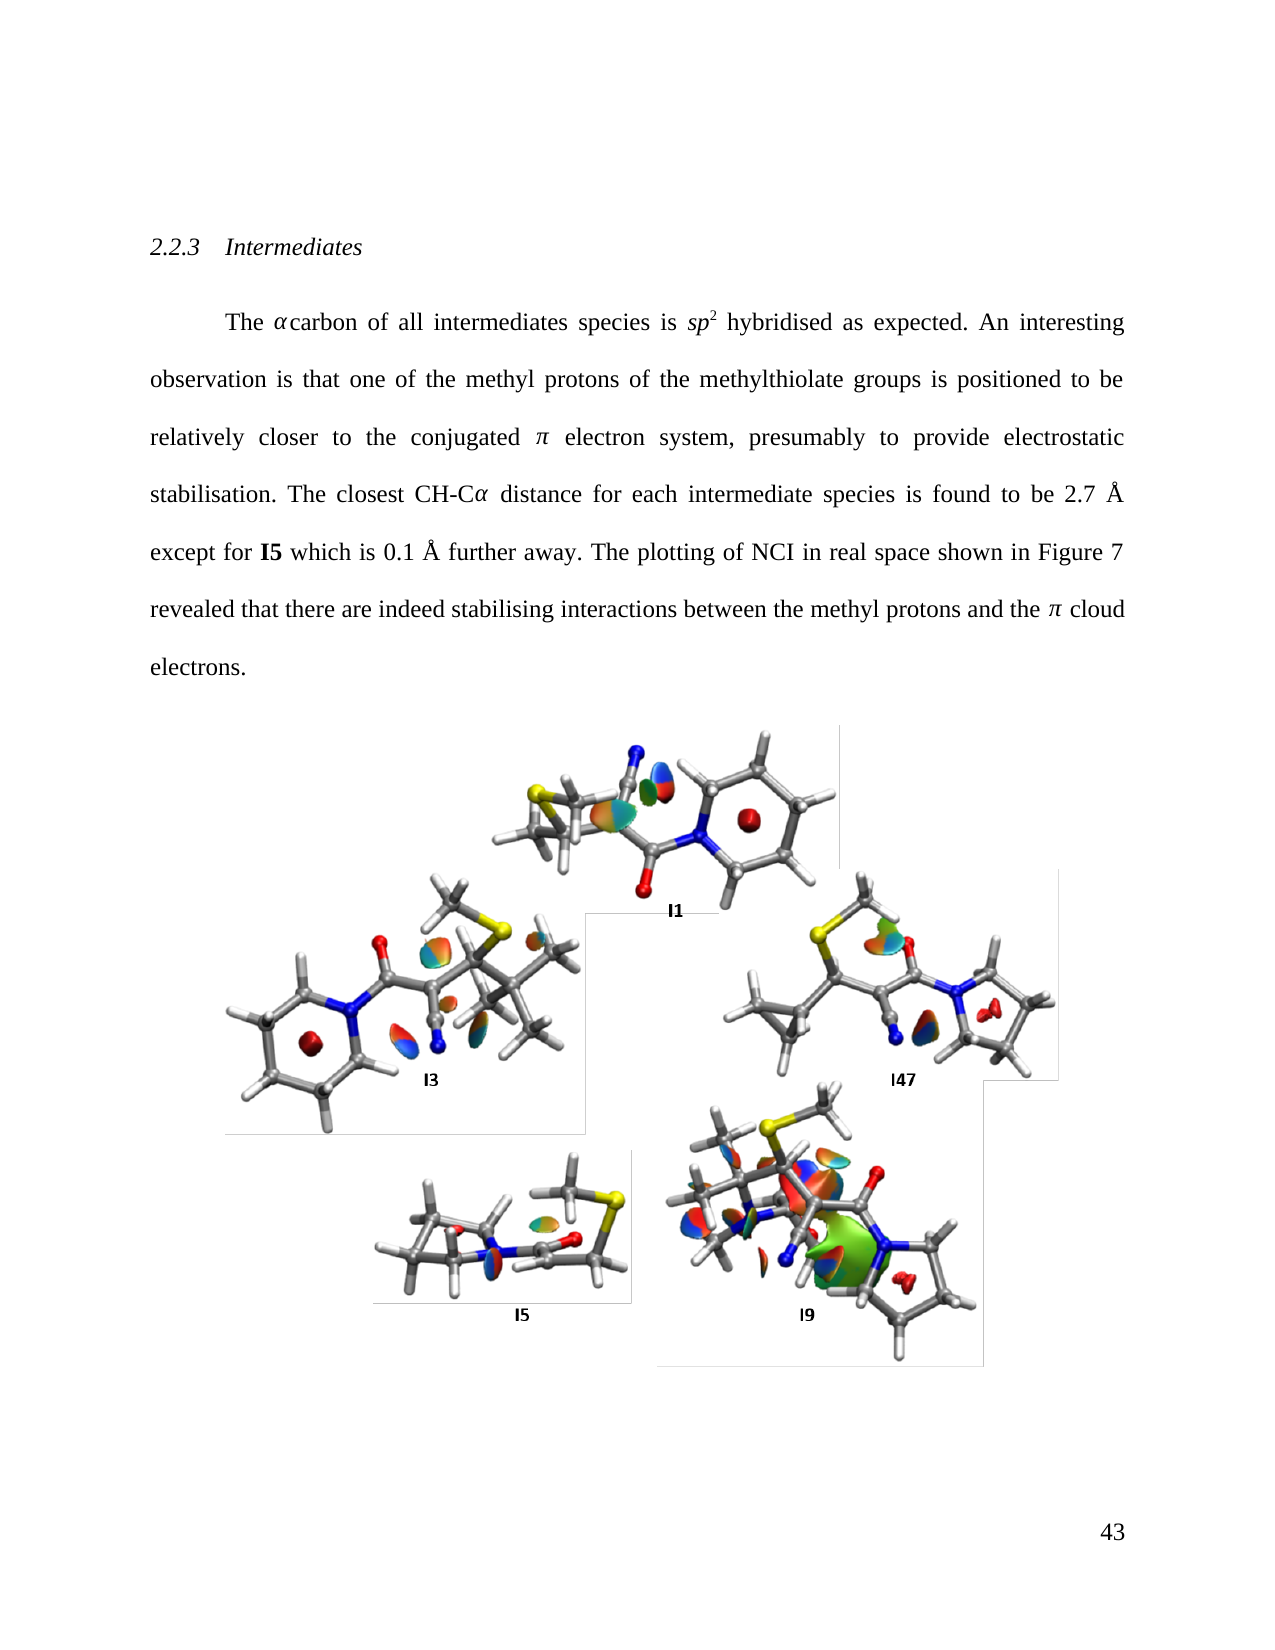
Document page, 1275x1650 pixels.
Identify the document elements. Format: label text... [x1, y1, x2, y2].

picture [225, 725, 1059, 1367]
subtitle Intermediates [150, 232, 1125, 261]
text The carbon of all intermediates species is sp2 hybridised as expected. An interesting observation is that one of the methyl protons of the methylthiolate groups is positioned to be relatively closer to the conjugated electron system, presumably to provide electrostatic stabilisation. The closest CH-C distance for each intermediate species is found to be 2.7 Å except for I5 which is 0.1 Å further away. The plotting of NCI in real space shown in Figure 7 revealed that there are indeed stabilising interactions between the methyl protons and the cloud electrons. [150, 307, 1125, 680]
